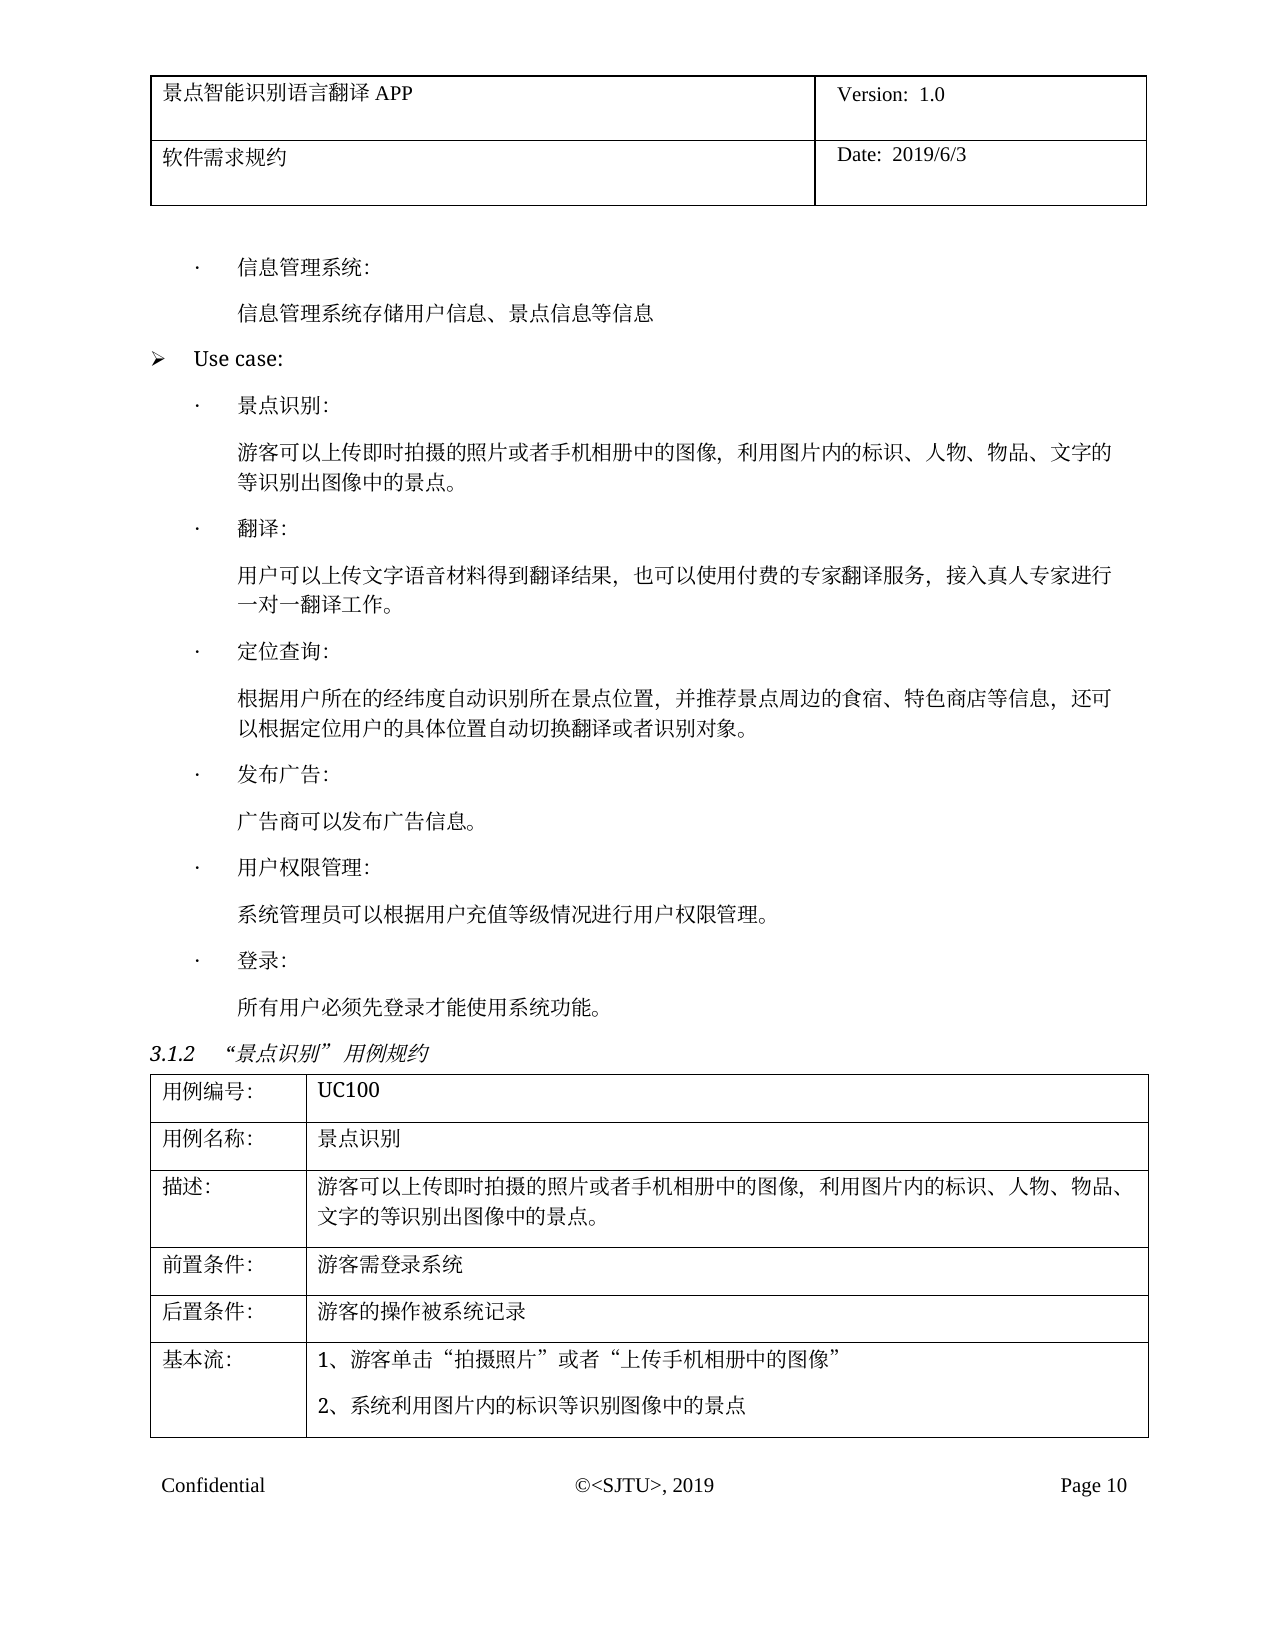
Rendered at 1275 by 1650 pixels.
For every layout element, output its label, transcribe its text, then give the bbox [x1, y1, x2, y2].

table_header 用例编号： [151, 1075, 306, 1122]
list 登录： [194, 945, 1125, 975]
table_cell 游客可以上传即时拍摄的照片或者手机相册中的图像，利用图片内的标识、人物、物品、文字的等识别出图像中的景点。 [307, 1171, 1148, 1247]
list 用户权限管理： [194, 852, 1125, 882]
table_cell 描述： [151, 1171, 306, 1247]
table_header UC100 [307, 1075, 1148, 1122]
list 翻译： [194, 512, 1125, 542]
subtitle “景点识别” 用例规约 [150, 1038, 1125, 1068]
list 发布广告： [194, 758, 1125, 788]
text 信息管理系统存储用户信息、景点信息等信息 [237, 298, 1125, 328]
table_cell 用例名称： [151, 1123, 306, 1169]
table_cell 游客的操作被系统记录 [307, 1296, 1148, 1342]
text 所有用户必须先登录才能使用系统功能。 [237, 991, 1125, 1021]
text 系统管理员可以根据用户充值等级情况进行用户权限管理。 [237, 898, 1125, 928]
table_cell 景点识别 [307, 1123, 1148, 1169]
table_cell 基本流： [151, 1343, 306, 1437]
list 景点识别： [194, 389, 1125, 419]
table_cell 前置条件： [151, 1248, 306, 1294]
text 根据用户所在的经纬度自动识别所在景点位置，并推荐景点周边的食宿、特色商店等信息，还可以根据定位用户的具体位置自动切换翻译或者识别对象。 [237, 682, 1125, 742]
text 广告商可以发布广告信息。 [237, 805, 1125, 835]
table_cell 游客需登录系统 [307, 1248, 1148, 1294]
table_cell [307, 1343, 1148, 1437]
list 定位查询： [194, 636, 1125, 665]
text 游客可以上传即时拍摄的照片或者手机相册中的图像，利用图片内的标识、人物、物品、文字的等识别出图像中的景点。 [237, 436, 1125, 496]
text 用户可以上传文字语音材料得到翻译结果，也可以使用付费的专家翻译服务，接入真人专家进行一对一翻译工作。 [237, 559, 1125, 619]
list Use case: [150, 344, 1125, 373]
list 信息管理系统： [194, 251, 1125, 281]
table_cell 后置条件： [151, 1296, 306, 1342]
